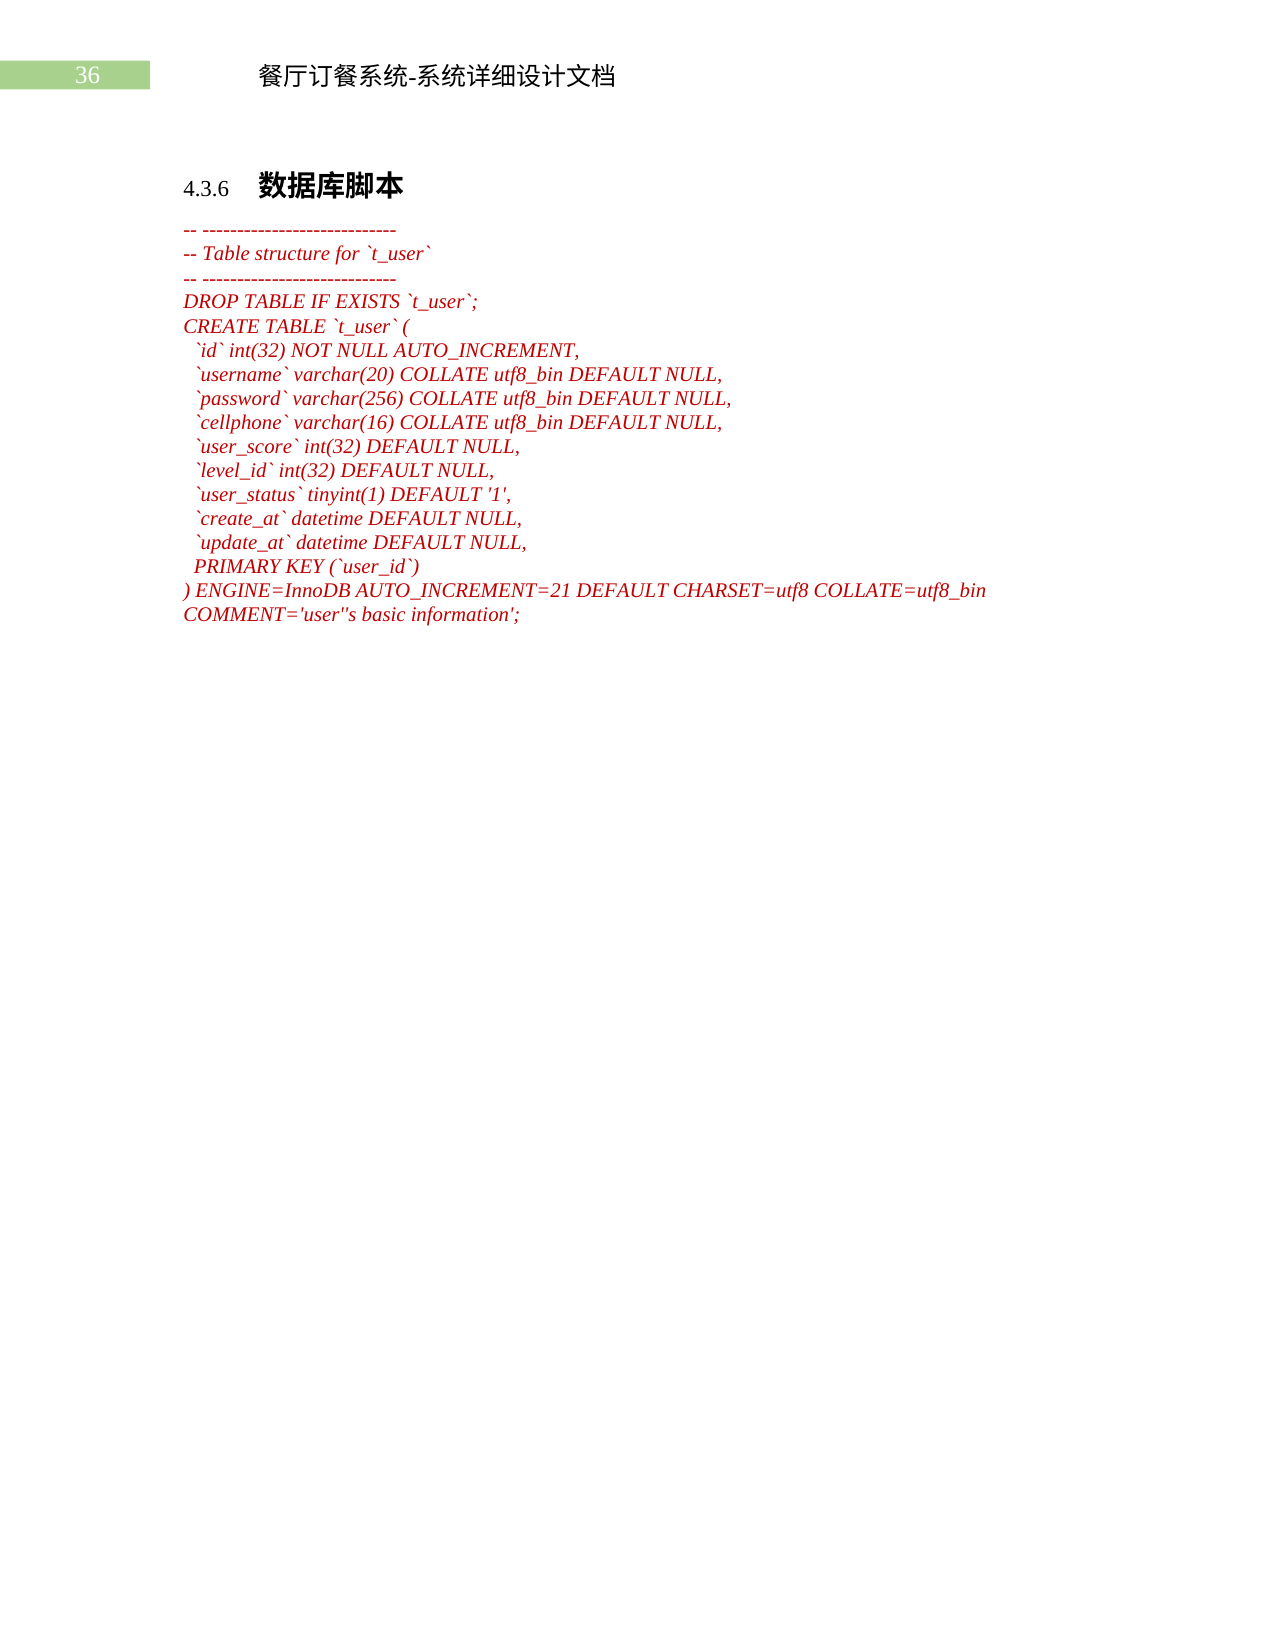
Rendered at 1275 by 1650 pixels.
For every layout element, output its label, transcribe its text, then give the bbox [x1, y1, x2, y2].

text `create_at` datetime DEFAULT NULL, [183, 506, 1088, 530]
text PRIMARY KEY (`user_id`) [183, 554, 1088, 578]
text `update_at` datetime DEFAULT NULL, [183, 530, 1088, 554]
text `level_id` int(32) DEFAULT NULL, [183, 458, 1088, 482]
subtitle 数据库脚本 [183, 162, 1088, 205]
text -- ---------------------------- [183, 265, 1088, 289]
text ) ENGINE=InnoDB AUTO_INCREMENT=21 DEFAULT CHARSET=utf8 COLLATE=utf8_bin COMMENT='user''s basic information'; [183, 578, 1088, 626]
text -- Table structure for `t_user` [183, 241, 1088, 265]
text `user_status` tinyint(1) DEFAULT '1', [183, 482, 1088, 506]
text `password` varchar(256) COLLATE utf8_bin DEFAULT NULL, [183, 386, 1088, 410]
text `user_score` int(32) DEFAULT NULL, [183, 434, 1088, 458]
text `id` int(32) NOT NULL AUTO_INCREMENT, [183, 338, 1088, 362]
text `username` varchar(20) COLLATE utf8_bin DEFAULT NULL, [183, 362, 1088, 386]
text DROP TABLE IF EXISTS `t_user`; [183, 289, 1088, 313]
text -- ---------------------------- [183, 217, 1088, 241]
text CREATE TABLE `t_user` ( [183, 313, 1088, 338]
text `cellphone` varchar(16) COLLATE utf8_bin DEFAULT NULL, [183, 410, 1088, 434]
